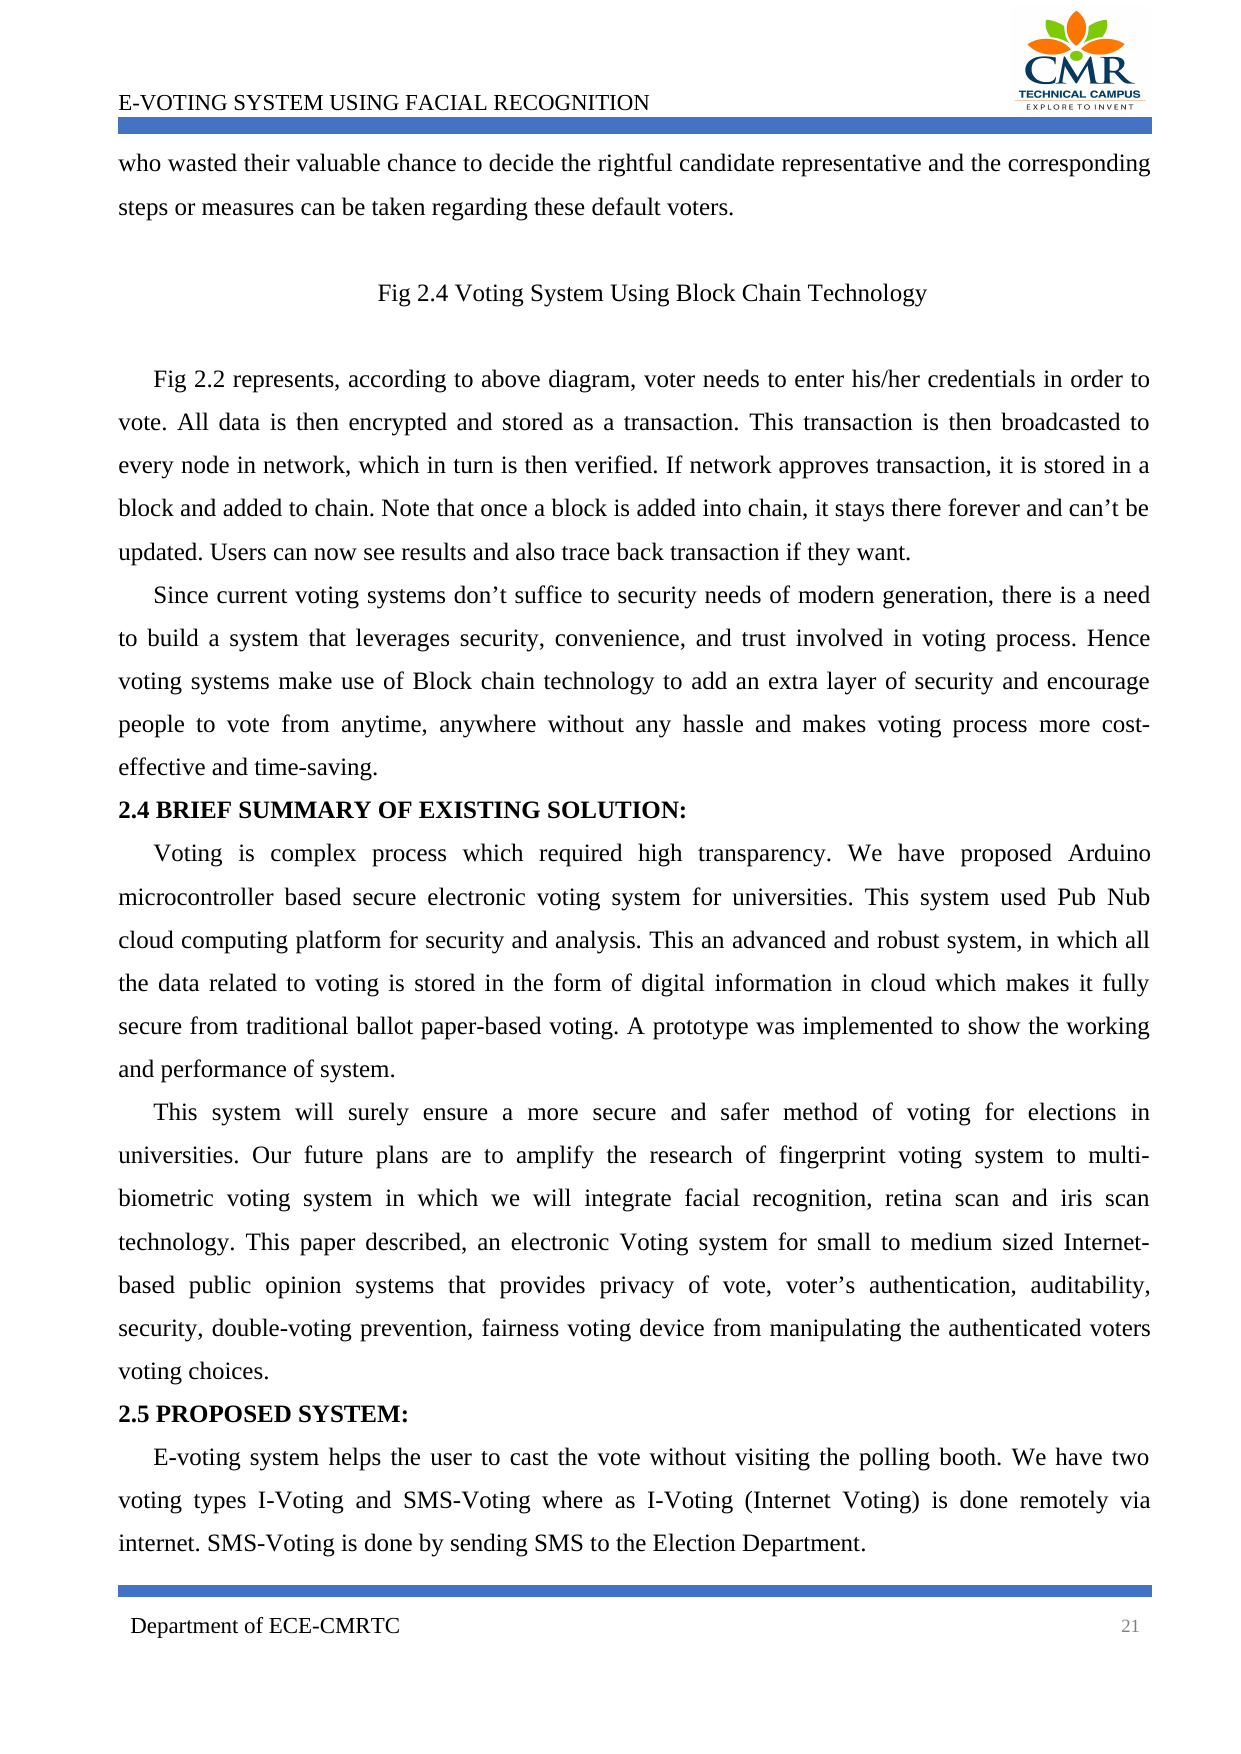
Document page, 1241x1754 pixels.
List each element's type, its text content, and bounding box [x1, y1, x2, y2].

text 2.4 BRIEF SUMMARY OF EXISTING SOLUTION: [118, 795, 1152, 824]
picture [1010, 5, 1152, 116]
text 2.5 PROPOSED SYSTEM: [118, 1399, 1152, 1428]
text Since current voting systems don’t suffice to security needs of modern generation, there is a need to build a system that leverages security, convenience, and trust involved in voting process. Hence voting systems make use of Block chain technology to add an extra layer of security and encourage people to vote from anytime, anywhere without any hassle and makes voting process more cost- effective and time-saving. [118, 580, 1152, 781]
text This system will surely ensure a more secure and safer method of voting for elections in universities. Our future plans are to amplify the research of fingerprint voting system to multi-biometric voting system in which we will integrate facial recognition, retina scan and iris scan technology. This paper described, an electronic Voting system for small to medium sized Internet-based public opinion systems that provides privacy of vote, voter’s authentication, auditability, security, double-voting prevention, fairness voting device from manipulating the authenticated voters voting choices. [118, 1097, 1152, 1385]
text Voting is complex process which required high transparency. We have proposed Arduino microcontroller based secure electronic voting system for universities. This system used Pub Nub cloud computing platform for security and analysis. This an advanced and robust system, in which all the data related to voting is stored in the form of digital information in cloud which makes it fully secure from traditional ballot paper-based voting. A prototype was implemented to show the working and performance of system. [118, 838, 1152, 1083]
text Fig 2.2 represents, according to above diagram, voter needs to enter his/her credentials in order to vote. All data is then encrypted and stored as a transaction. This transaction is then broadcasted to every node in network, which in turn is then verified. If network approves transaction, it is stored in a block and added to chain. Note that once a block is added into chain, it stays there forever and can’t be updated. Users can now see results and also trace back transaction if they want. [118, 364, 1152, 565]
text Fig 2.4 Voting System Using Block Chain Technology [118, 278, 1152, 307]
text E-voting system helps the user to cast the vote without visiting the polling booth. We have two voting types I-Voting and SMS-Voting where as I-Voting (Internet Voting) is done remotely via internet. SMS-Voting is done by sending SMS to the Election Department. [118, 1442, 1152, 1557]
